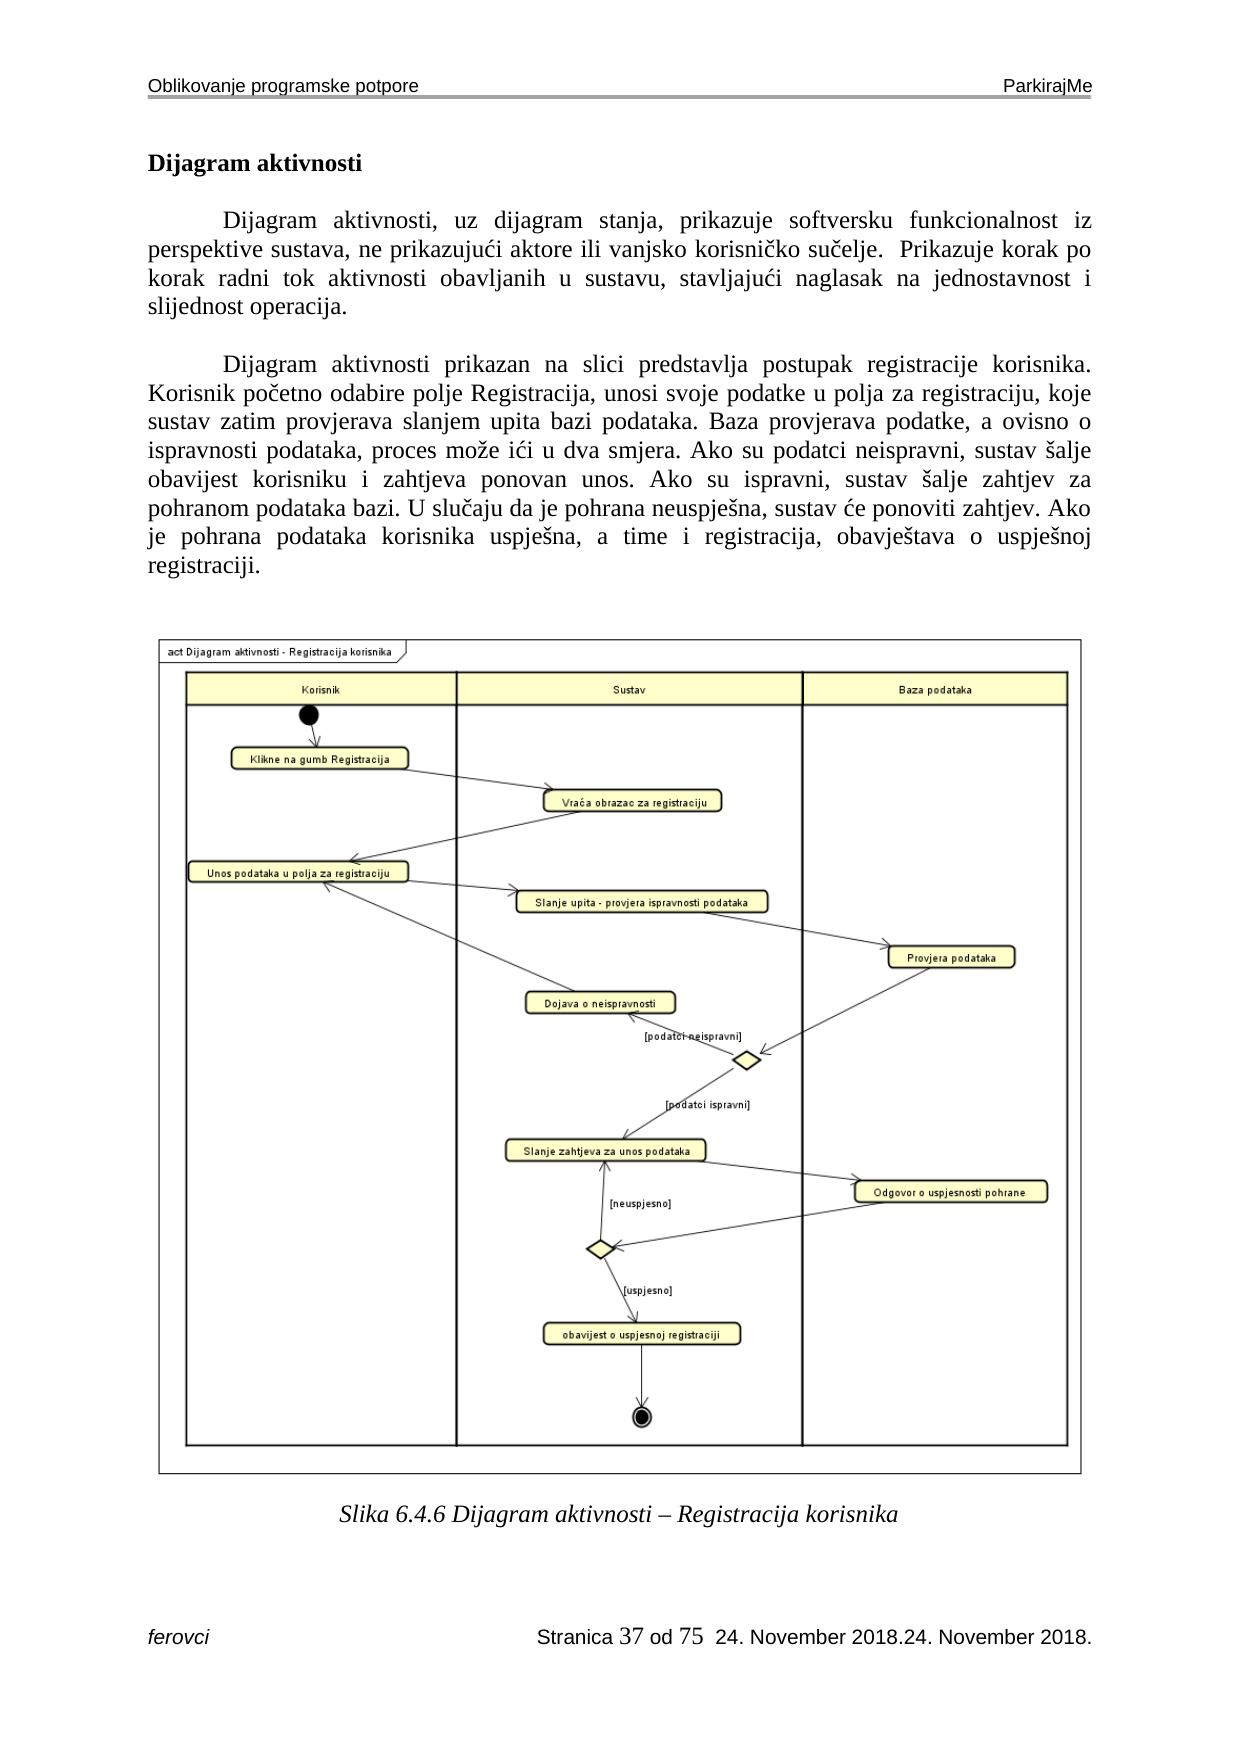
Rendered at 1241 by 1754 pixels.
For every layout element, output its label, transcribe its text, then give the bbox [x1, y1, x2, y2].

picture [147, 95, 1092, 99]
text Dijagram aktivnosti prikazan na slici predstavlja postupak registracije korisnika. Korisnik početno odabire polje Registracija, unosi svoje podatke u polja za registraciju, koje sustav zatim provjerava slanjem upita bazi podataka. Baza provjerava podatke, a ovisno o ispravnosti podataka, proces može ići u dva smjera. Ako su podatci neispravni, sustav šalje obavijest korisniku i zahtjeva ponovan unos. Ako su ispravni, sustav šalje zahtjev za pohranom podataka bazi. U slučaju da je pohrana neuspješna, sustav će ponoviti zahtjev. Ako je pohrana podataka korisnika uspješna, a time i registracija, obavještava o uspješnoj registraciji. [148, 349, 1093, 579]
text Slika 6.4.6 Dijagram aktivnosti – Registracija korisnika [148, 1499, 1093, 1527]
text Dijagram aktivnosti, uz dijagram stanja, prikazuje softversku funkcionalnost iz perspektive sustava, ne prikazujući aktore ili vanjsko korisničko sučelje. Prikazuje korak po korak radni tok aktivnosti obavljanih u sustavu, stavljajući naglasak na jednostavnost i slijednost operacija. [148, 205, 1093, 320]
text Dijagram aktivnosti [148, 148, 1093, 176]
picture [147, 636, 1093, 1484]
